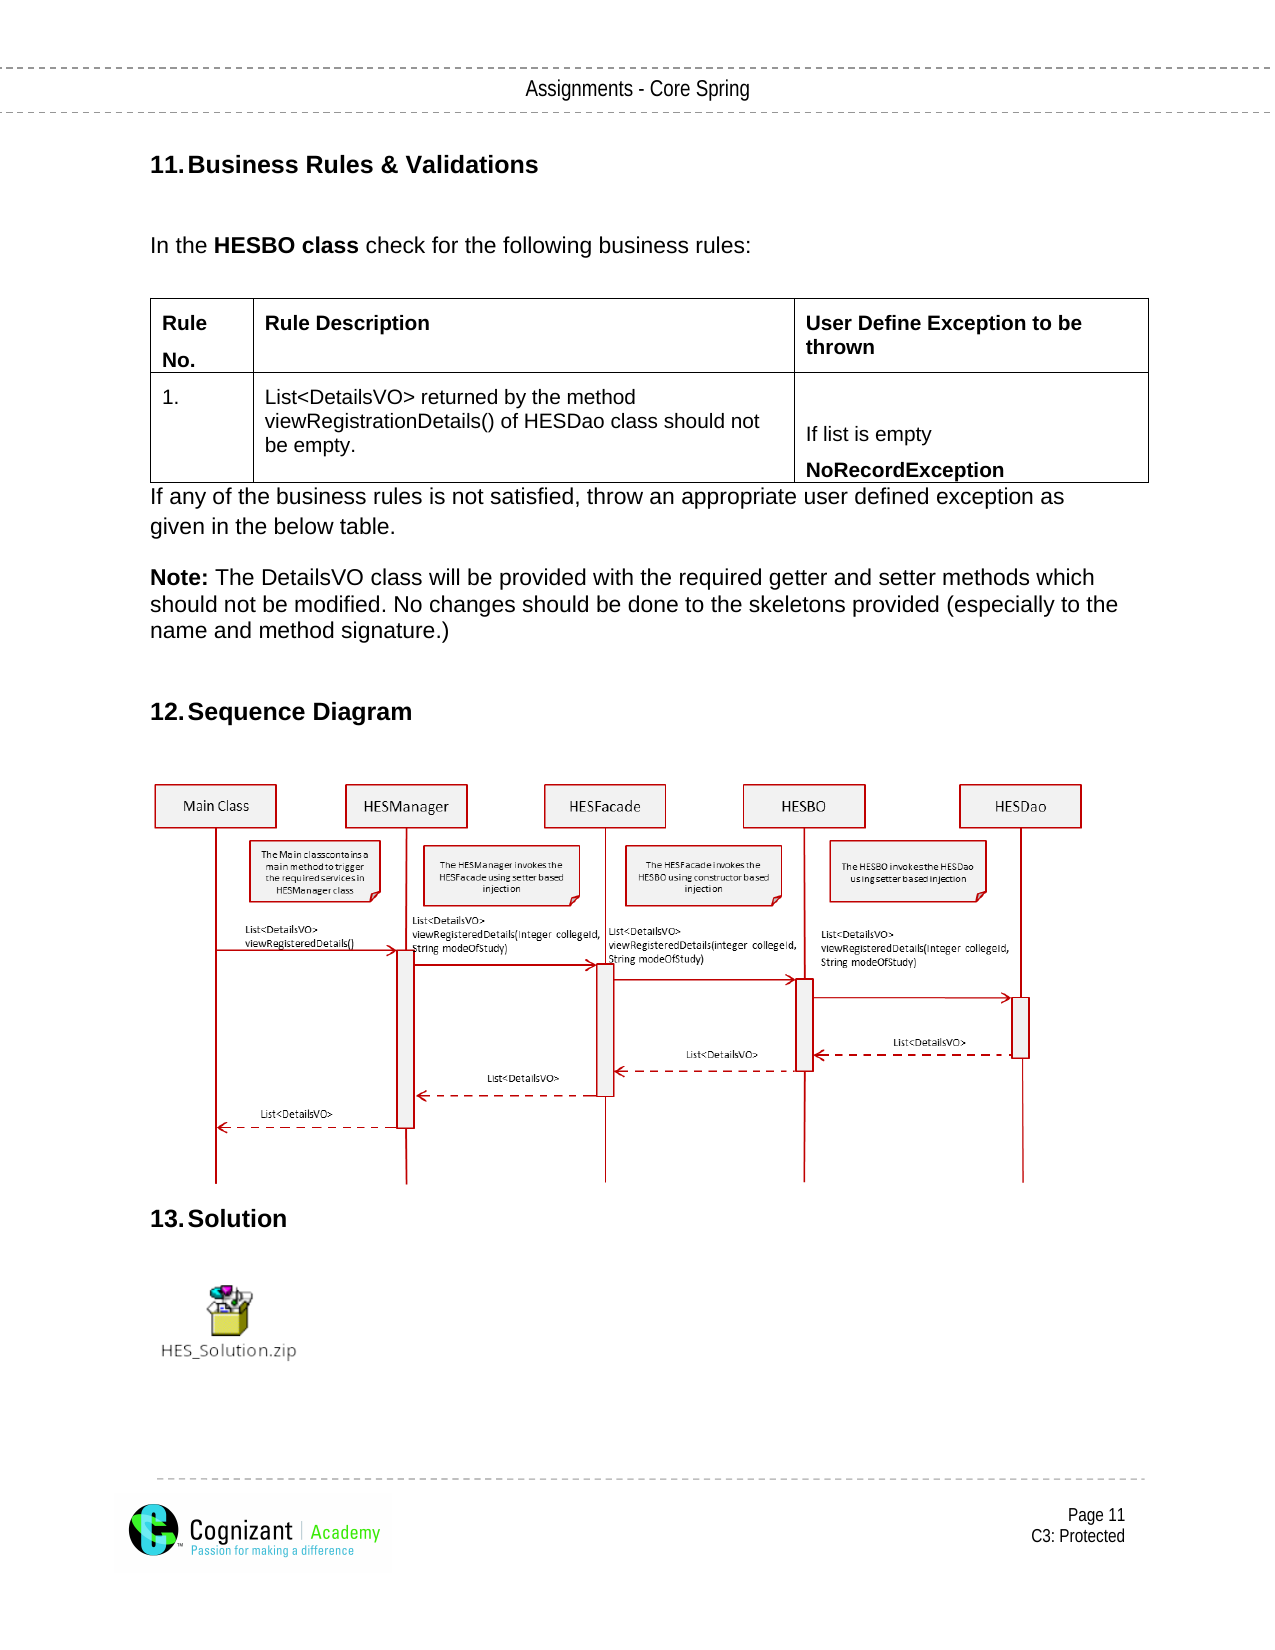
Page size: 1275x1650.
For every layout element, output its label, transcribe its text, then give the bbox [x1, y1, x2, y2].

text Sequence Diagram [150, 697, 1125, 726]
text In the HESBO class check for the following business rules: [150, 232, 1125, 259]
text Business Rules & Validations [150, 150, 1125, 179]
table_cell List<DetailsVO> returned by the method viewRegistrationDetails() of HESDao class should not be empty. [254, 373, 794, 482]
table_header Rule Description [254, 299, 794, 372]
picture [114, 1493, 393, 1572]
text If any of the business rules is not satisfied, throw an appropriate user defined exception as given in the below table. [150, 483, 1125, 540]
table_cell 1. [151, 373, 253, 482]
table_header User Define Exception to be thrown [795, 299, 1148, 372]
table_header Rule No. [151, 299, 253, 372]
text Note: The DetailsVO class will be provided with the required getter and setter methods which should not be modified. No changes should be done to the skeletons provided (especially to the name and method signature.) [150, 564, 1125, 643]
table_cell If list is empty NoRecordException [795, 373, 1148, 482]
picture [150, 777, 1087, 1192]
text Solution [150, 1204, 1125, 1233]
